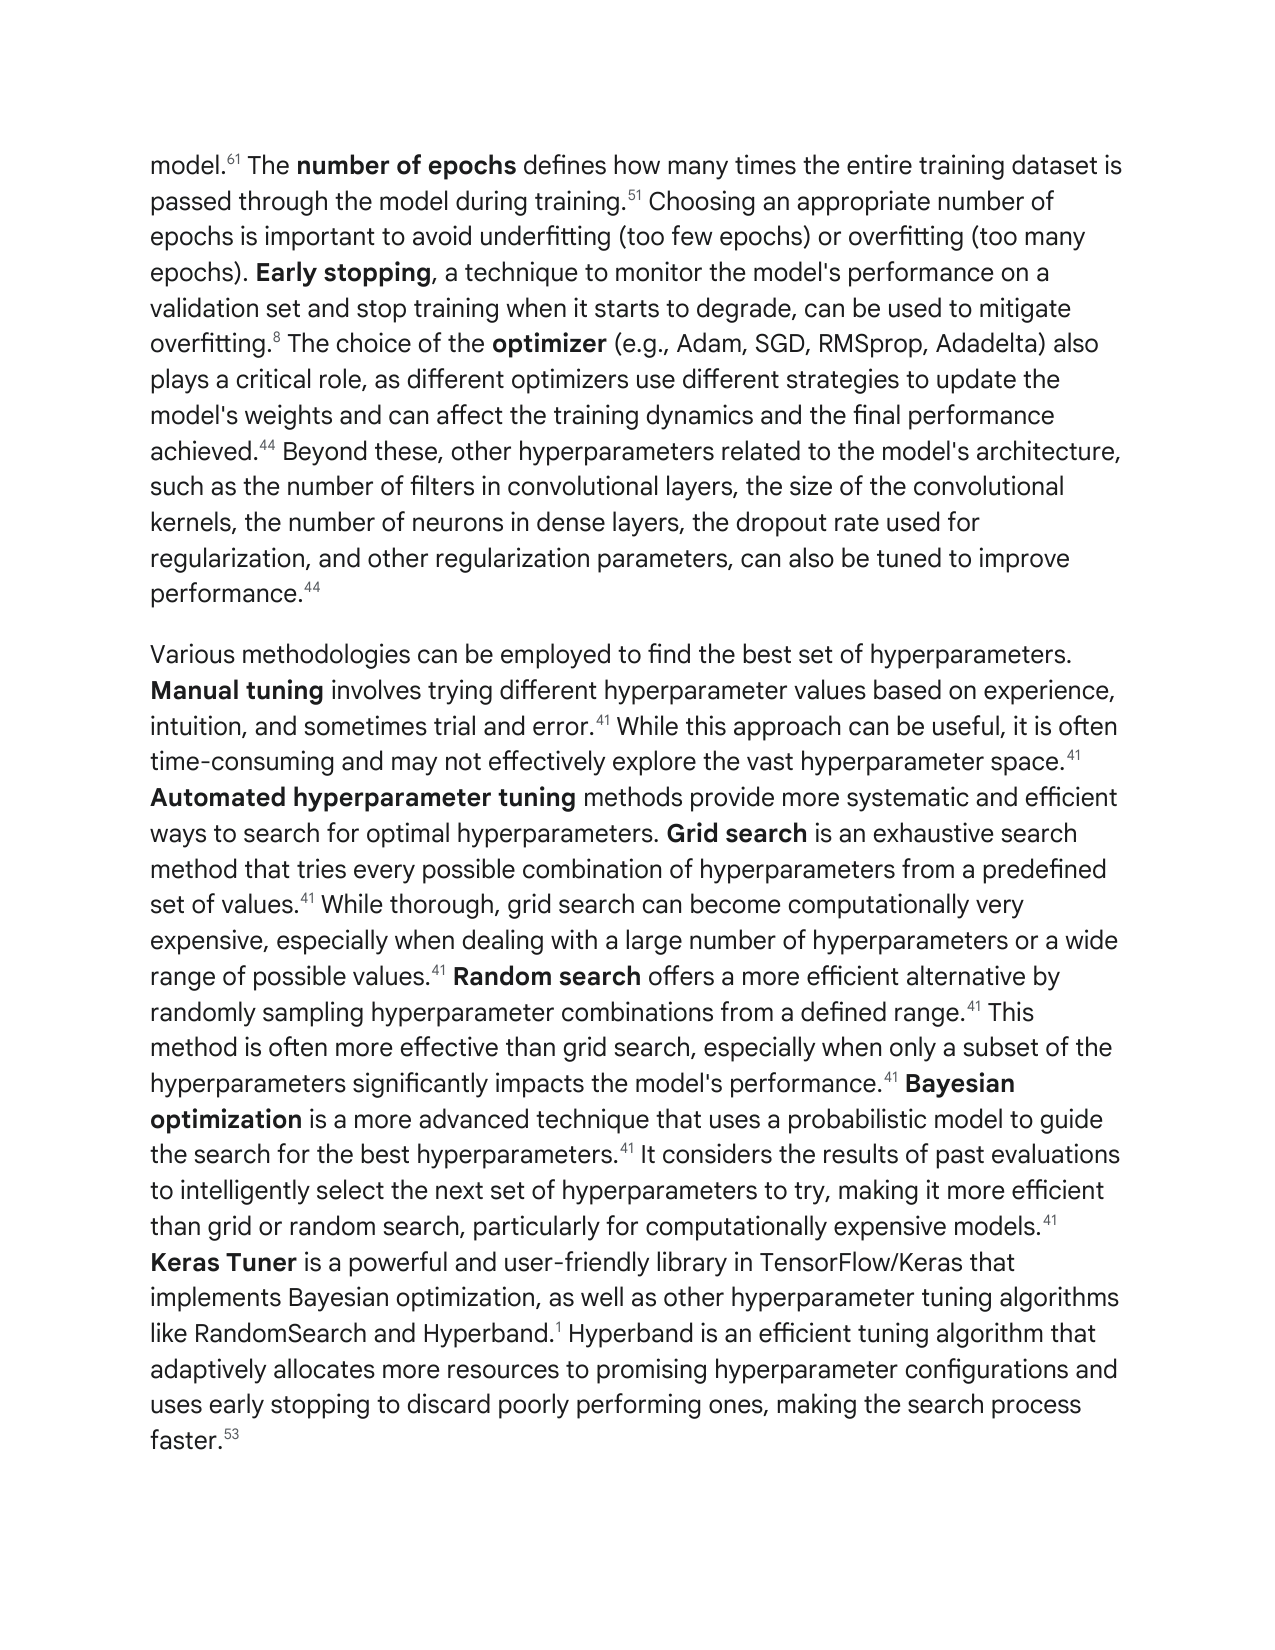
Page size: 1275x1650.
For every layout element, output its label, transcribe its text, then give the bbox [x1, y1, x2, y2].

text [150, 150, 1125, 610]
text Various methodologies can be employed to find the best set of hyperparameters. Manual tuning involves trying different hyperparameter values based on experience, intuition, and sometimes trial and error.41 While this approach can be useful, it is often time-consuming and may not effectively explore the vast hyperparameter space.41 Automated hyperparameter tuning methods provide more systematic and efficient ways to search for optimal hyperparameters. Grid search is an exhaustive search method that tries every possible combination of hyperparameters from a predefined set of values.41 While thorough, grid search can become computationally very expensive, especially when dealing with a large number of hyperparameters or a wide range of possible values.41 Random search offers a more efficient alternative by randomly sampling hyperparameter combinations from a defined range.41 This method is often more effective than grid search, especially when only a subset of the hyperparameters significantly impacts the model's performance.41 Bayesian optimization is a more advanced technique that uses a probabilistic model to guide the search for the best hyperparameters.41 It considers the results of past evaluations to intelligently select the next set of hyperparameters to try, making it more efficient than grid or random search, particularly for computationally expensive models.41 Keras Tuner is a powerful and user-friendly library in TensorFlow/Keras that implements Bayesian optimization, as well as other hyperparameter tuning algorithms like RandomSearch and Hyperband.1 Hyperband is an efficient tuning algorithm that adaptively allocates more resources to promising hyperparameter configurations and uses early stopping to discard poorly performing ones, making the search process faster.53 [150, 639, 1125, 1457]
